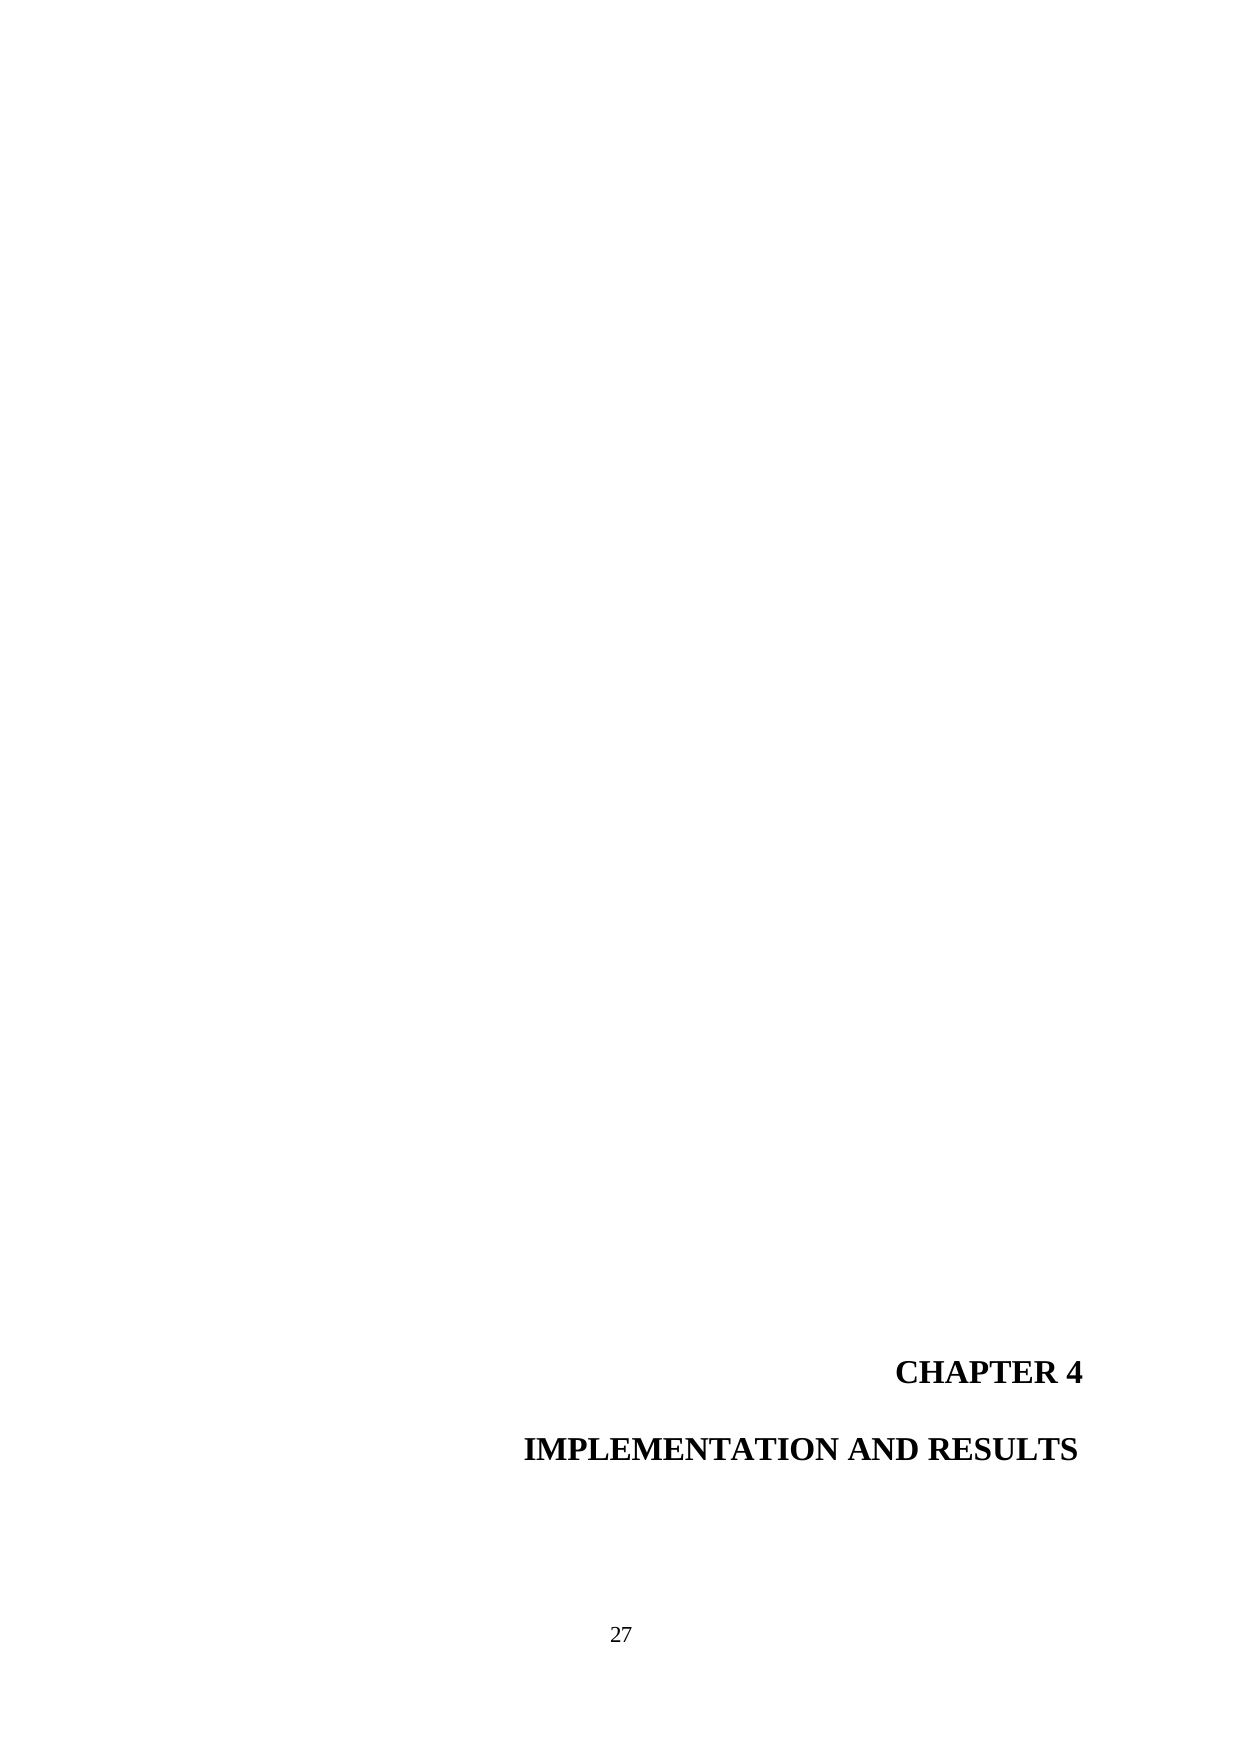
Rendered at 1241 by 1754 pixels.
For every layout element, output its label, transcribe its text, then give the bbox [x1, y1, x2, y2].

subtitle CHAPTER 4 IMPLEMENTATION AND RESULTS [523, 1353, 1091, 1468]
